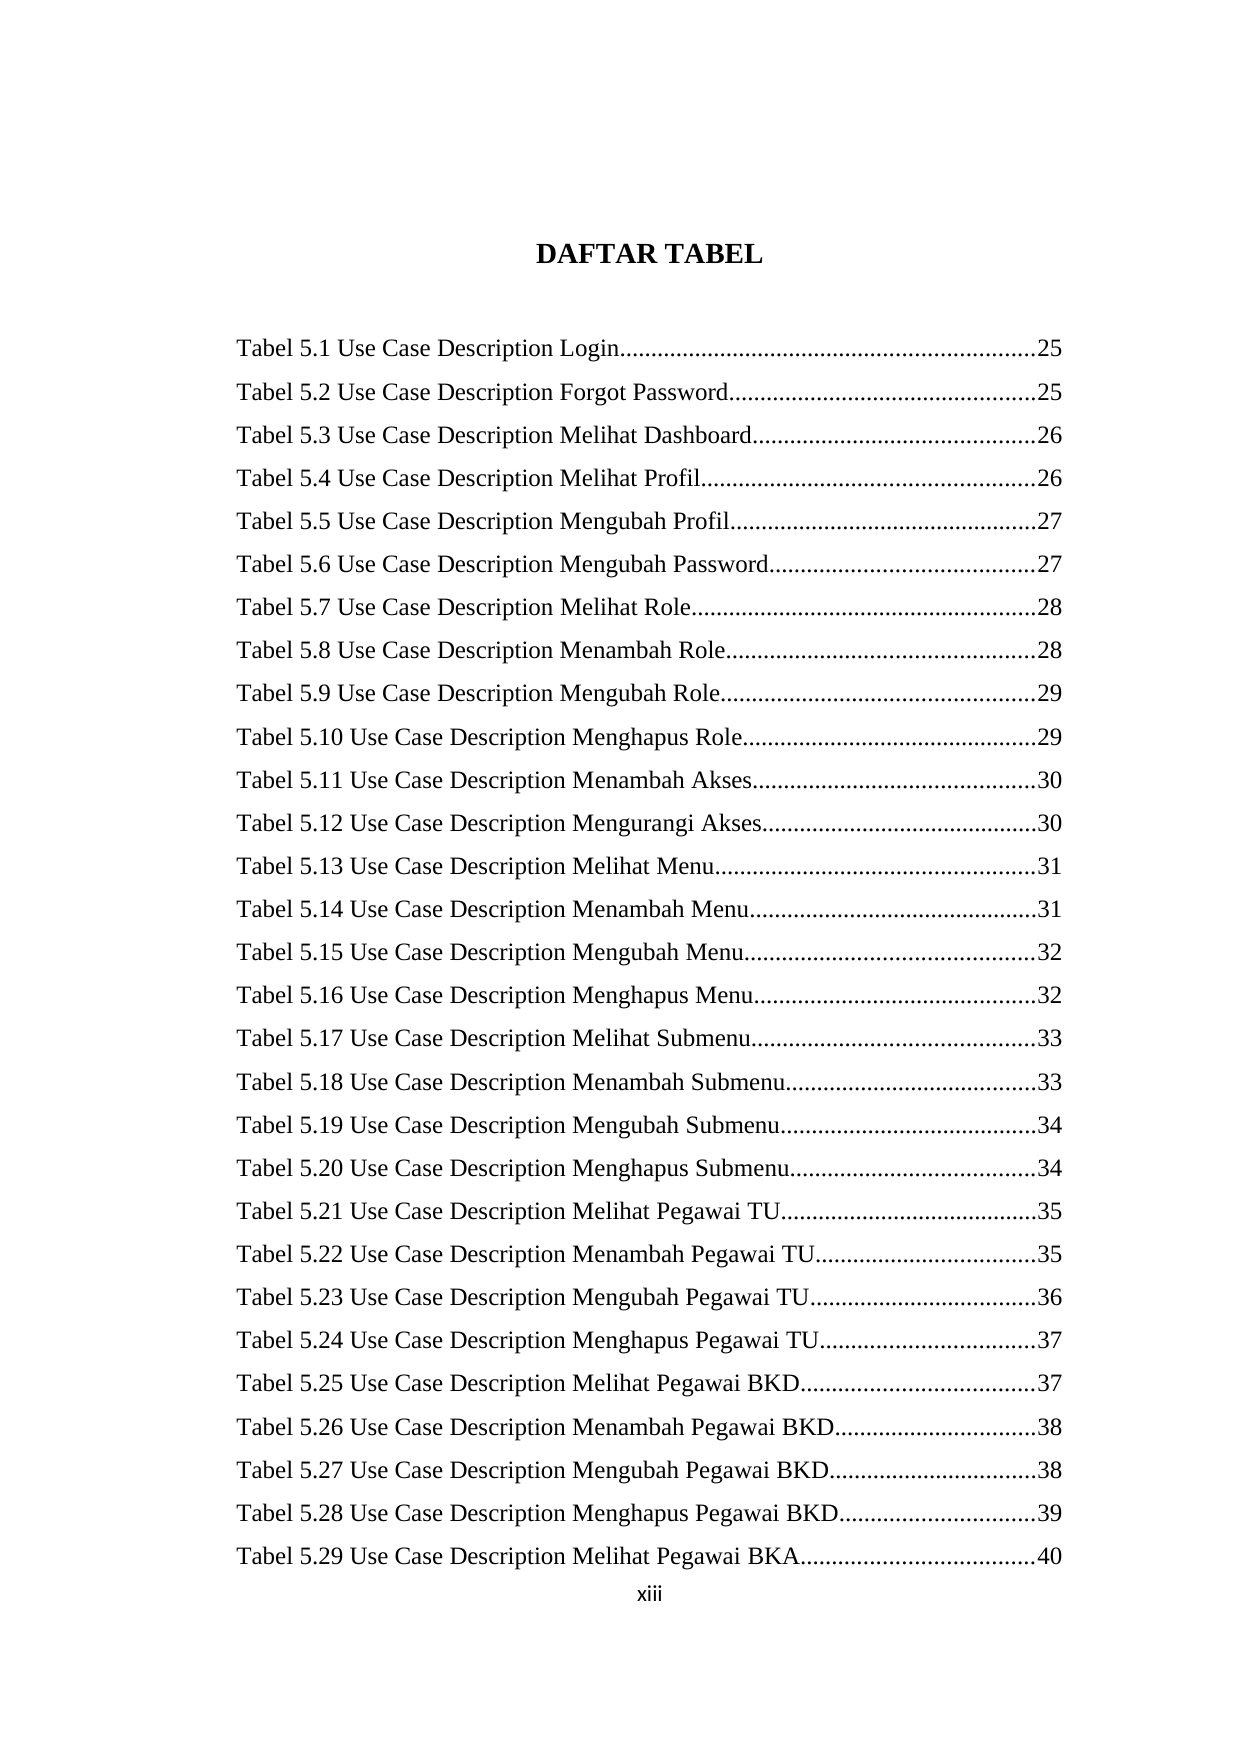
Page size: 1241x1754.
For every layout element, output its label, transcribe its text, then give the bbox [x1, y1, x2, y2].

text Tabel 5.24 Use Case Description Menghapus Pegawai TU 37 [236, 1325, 1063, 1354]
text Tabel 5.26 Use Case Description Menambah Pegawai BKD 38 [236, 1412, 1063, 1440]
text Tabel 5.9 Use Case Description Mengubah Role 29 [236, 678, 1063, 707]
text Tabel 5.7 Use Case Description Melihat Role 28 [236, 592, 1063, 621]
text Tabel 5.29 Use Case Description Melihat Pegawai BKA 40 [236, 1541, 1063, 1570]
text Tabel 5.22 Use Case Description Menambah Pegawai TU 35 [236, 1239, 1063, 1268]
text Tabel 5.20 Use Case Description Menghapus Submenu 34 [236, 1153, 1063, 1182]
text Tabel 5.15 Use Case Description Mengubah Menu 32 [236, 937, 1063, 966]
text Tabel 5.2 Use Case Description Forgot Password 25 [236, 377, 1063, 405]
subtitle DAFTAR TABEL [236, 236, 1063, 270]
text Tabel 5.3 Use Case Description Melihat Dashboard 26 [236, 420, 1063, 448]
text Tabel 5.18 Use Case Description Menambah Submenu 33 [236, 1067, 1063, 1095]
text Tabel 5.6 Use Case Description Mengubah Password 27 [236, 549, 1063, 578]
text Tabel 5.1 Use Case Description Login 25 [236, 333, 1063, 362]
text Tabel 5.21 Use Case Description Melihat Pegawai TU 35 [236, 1196, 1063, 1225]
text Tabel 5.12 Use Case Description Mengurangi Akses 30 [236, 808, 1063, 837]
text Tabel 5.4 Use Case Description Melihat Profil 26 [236, 463, 1063, 492]
text Tabel 5.19 Use Case Description Mengubah Submenu 34 [236, 1110, 1063, 1138]
text Tabel 5.11 Use Case Description Menambah Akses 30 [236, 765, 1063, 793]
text Tabel 5.13 Use Case Description Melihat Menu 31 [236, 851, 1063, 880]
text Tabel 5.27 Use Case Description Mengubah Pegawai BKD 38 [236, 1455, 1063, 1483]
text Tabel 5.14 Use Case Description Menambah Menu 31 [236, 894, 1063, 923]
text Tabel 5.5 Use Case Description Mengubah Profil 27 [236, 506, 1063, 535]
text Tabel 5.25 Use Case Description Melihat Pegawai BKD 37 [236, 1368, 1063, 1397]
text Tabel 5.8 Use Case Description Menambah Role 28 [236, 635, 1063, 664]
text Tabel 5.28 Use Case Description Menghapus Pegawai BKD 39 [236, 1498, 1063, 1527]
text Tabel 5.17 Use Case Description Melihat Submenu 33 [236, 1023, 1063, 1052]
text Tabel 5.16 Use Case Description Menghapus Menu 32 [236, 980, 1063, 1009]
text Tabel 5.23 Use Case Description Mengubah Pegawai TU 36 [236, 1282, 1063, 1311]
text Tabel 5.10 Use Case Description Menghapus Role 29 [236, 722, 1063, 750]
